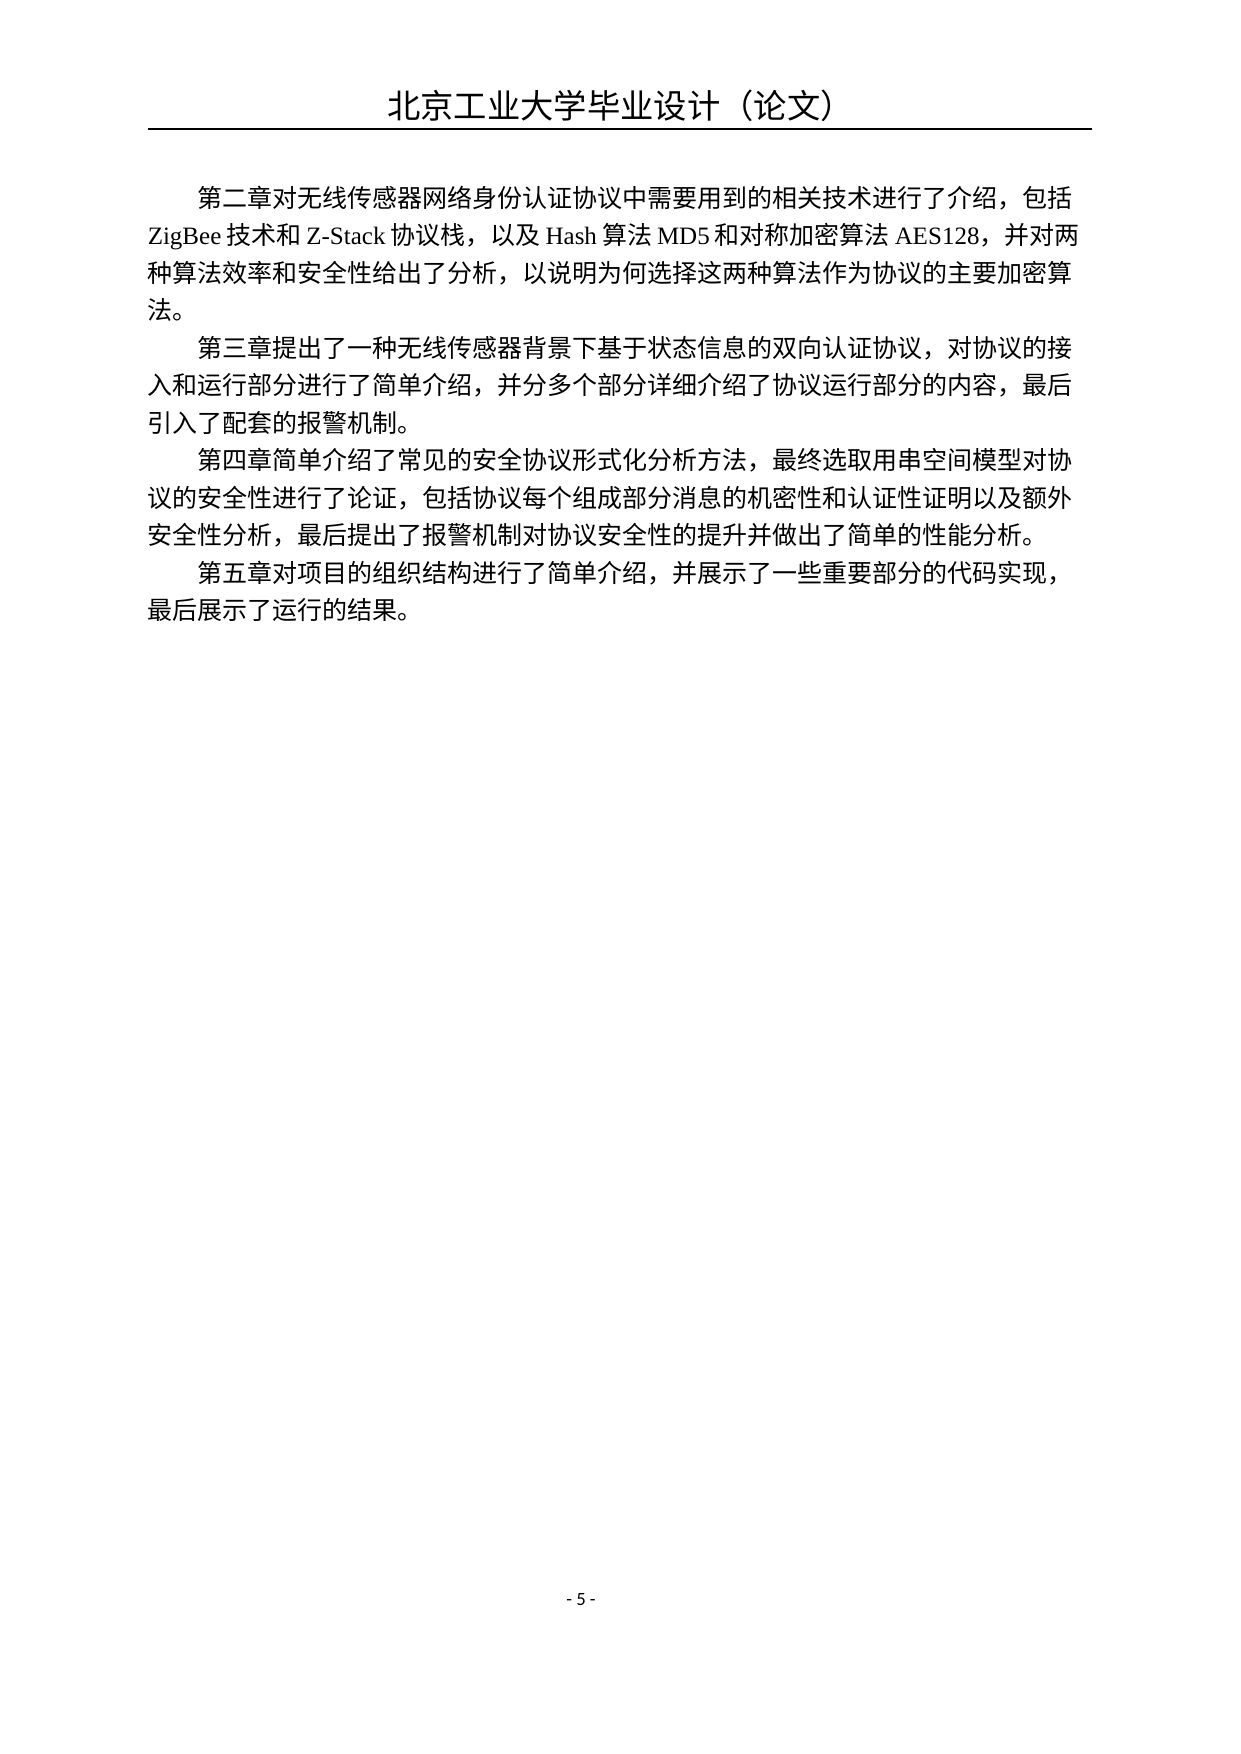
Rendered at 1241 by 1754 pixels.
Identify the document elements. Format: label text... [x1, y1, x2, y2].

text 第二章对无线传感器网络身份认证协议中需要用到的相关技术进行了介绍，包括ZigBee技术和Z-Stack协议栈，以及Hash算法MD5和对称加密算法AES128，并对两种算法效率和安全性给出了分析，以说明为何选择这两种算法作为协议的主要加密算法。 [148, 177, 1092, 327]
text 第四章简单介绍了常见的安全协议形式化分析方法，最终选取用串空间模型对协议的安全性进行了论证，包括协议每个组成部分消息的机密性和认证性证明以及额外安全性分析，最后提出了报警机制对协议安全性的提升并做出了简单的性能分析。 [148, 440, 1092, 552]
text 第五章对项目的组织结构进行了简单介绍，并展示了一些重要部分的代码实现，最后展示了运行的结果。 [148, 552, 1092, 627]
text 第三章提出了一种无线传感器背景下基于状态信息的双向认证协议，对协议的接入和运行部分进行了简单介绍，并分多个部分详细介绍了协议运行部分的内容，最后引入了配套的报警机制。 [148, 327, 1092, 440]
